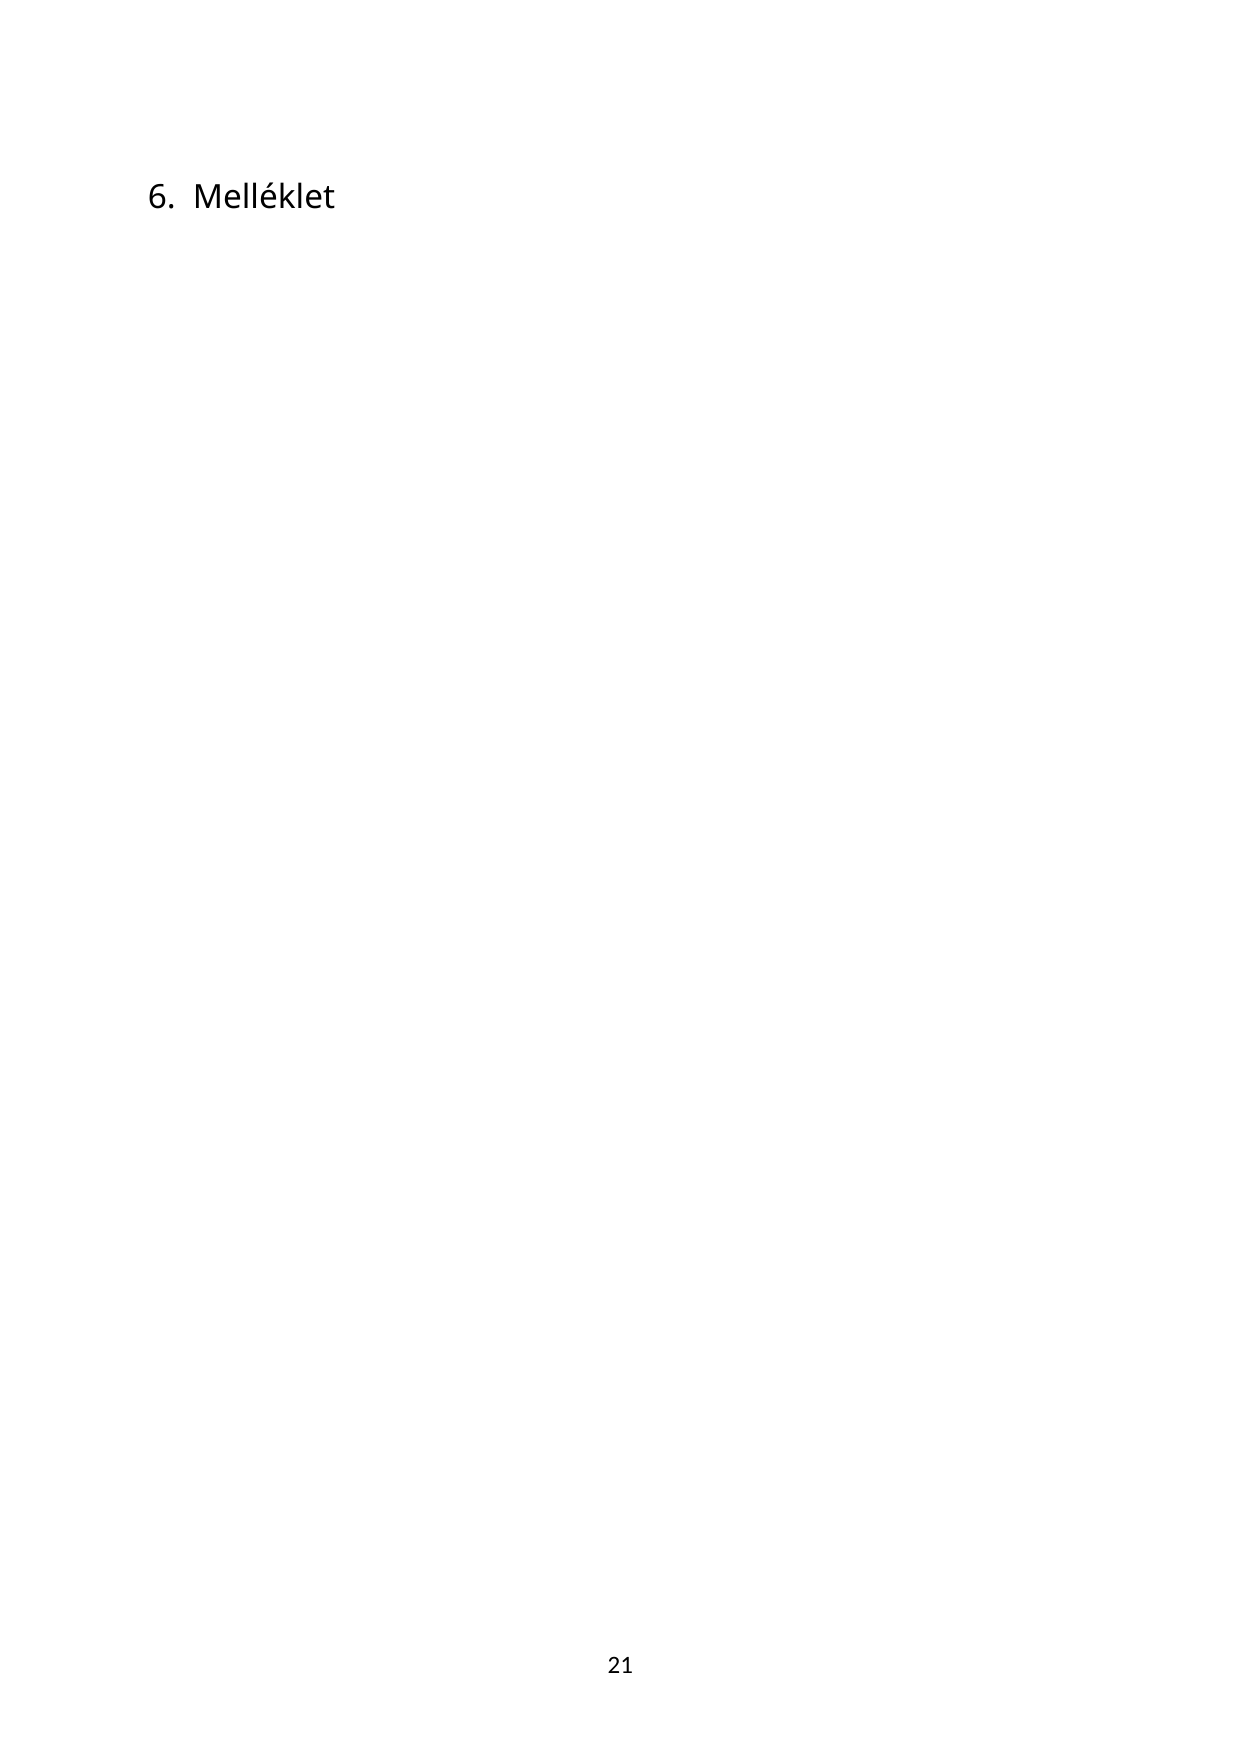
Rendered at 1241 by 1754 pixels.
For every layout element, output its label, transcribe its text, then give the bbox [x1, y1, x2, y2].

subtitle Melléklet [148, 173, 1092, 218]
